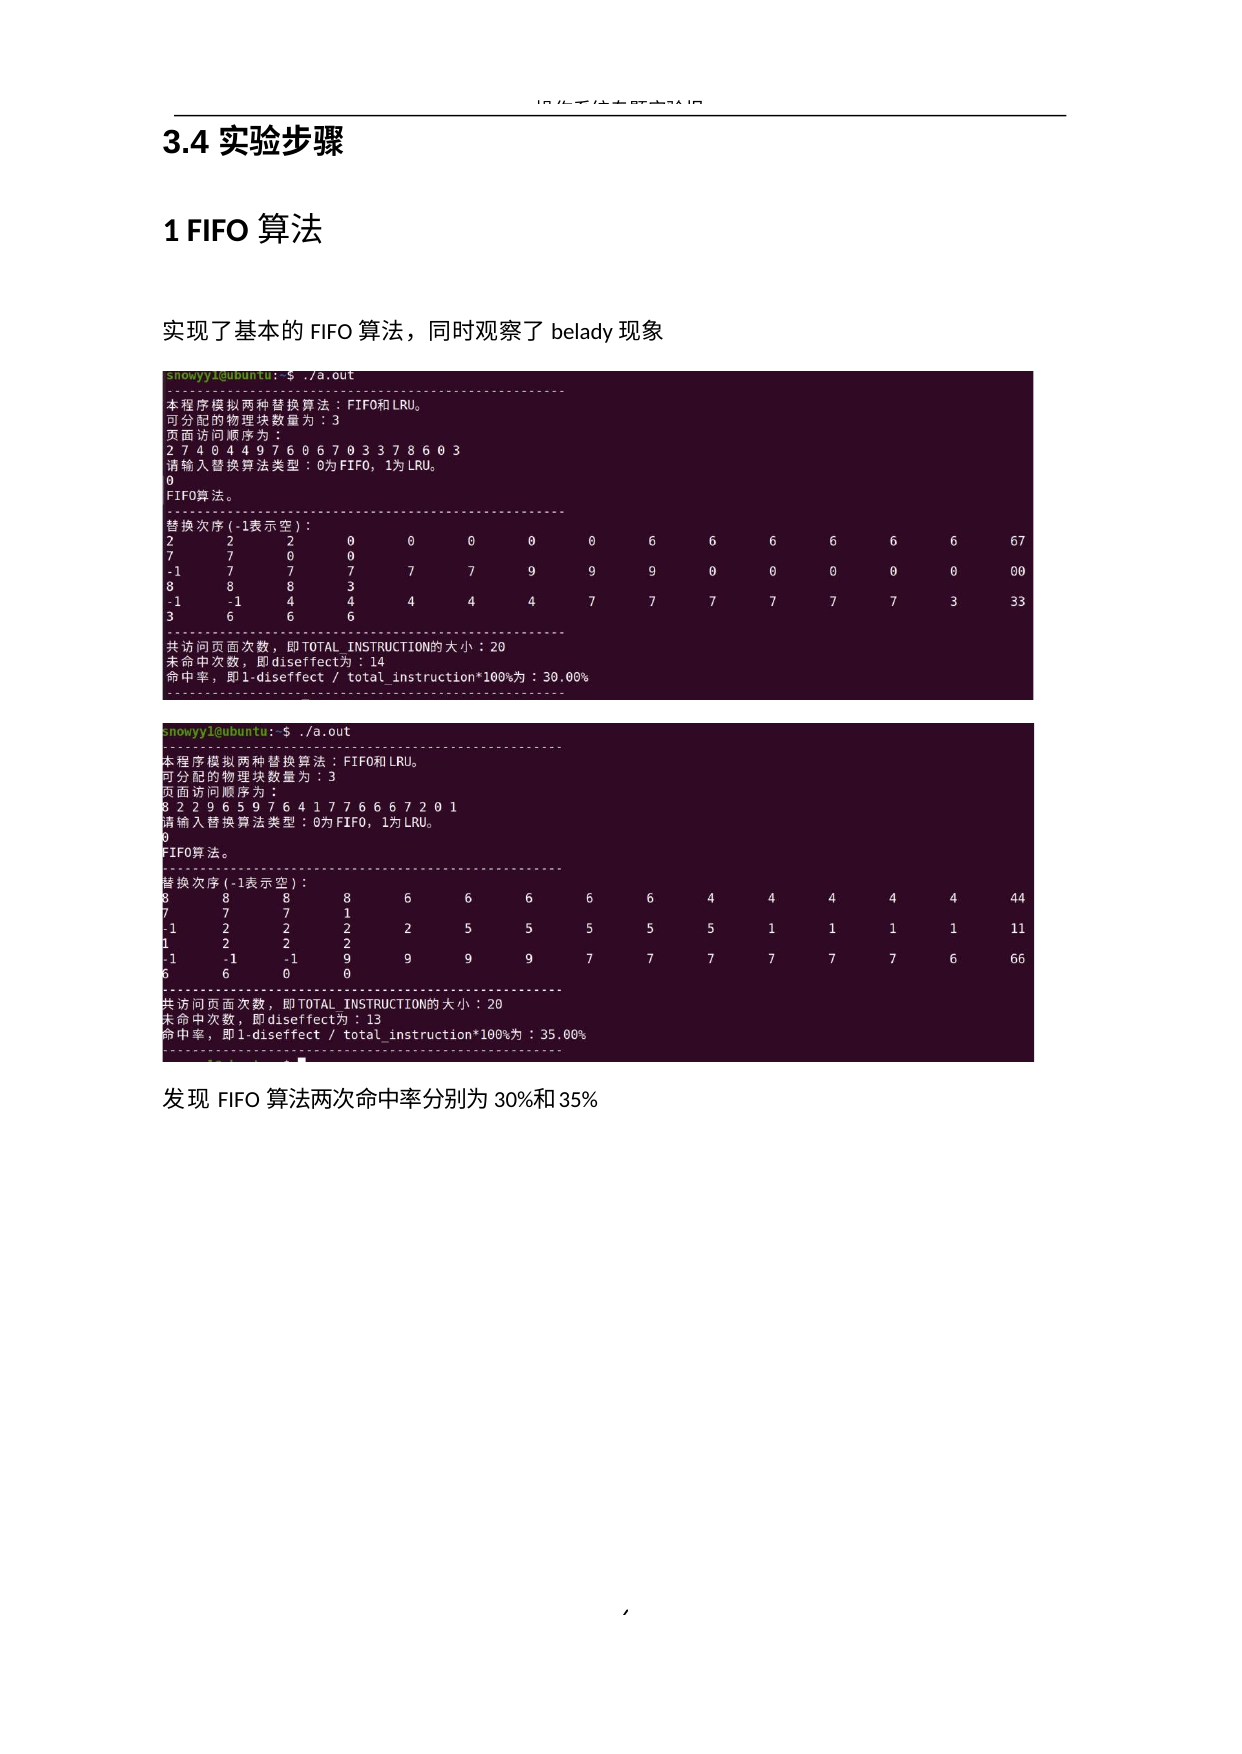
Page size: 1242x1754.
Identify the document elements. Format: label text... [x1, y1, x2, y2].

subtitle 实验步骤 [162, 114, 1114, 163]
text 实现了基本的FIFO 算法，同时观察了belady 现象 [162, 313, 1114, 346]
list FIFO 算法 [162, 202, 1114, 251]
picture [162, 371, 1034, 700]
picture [162, 723, 1035, 1062]
